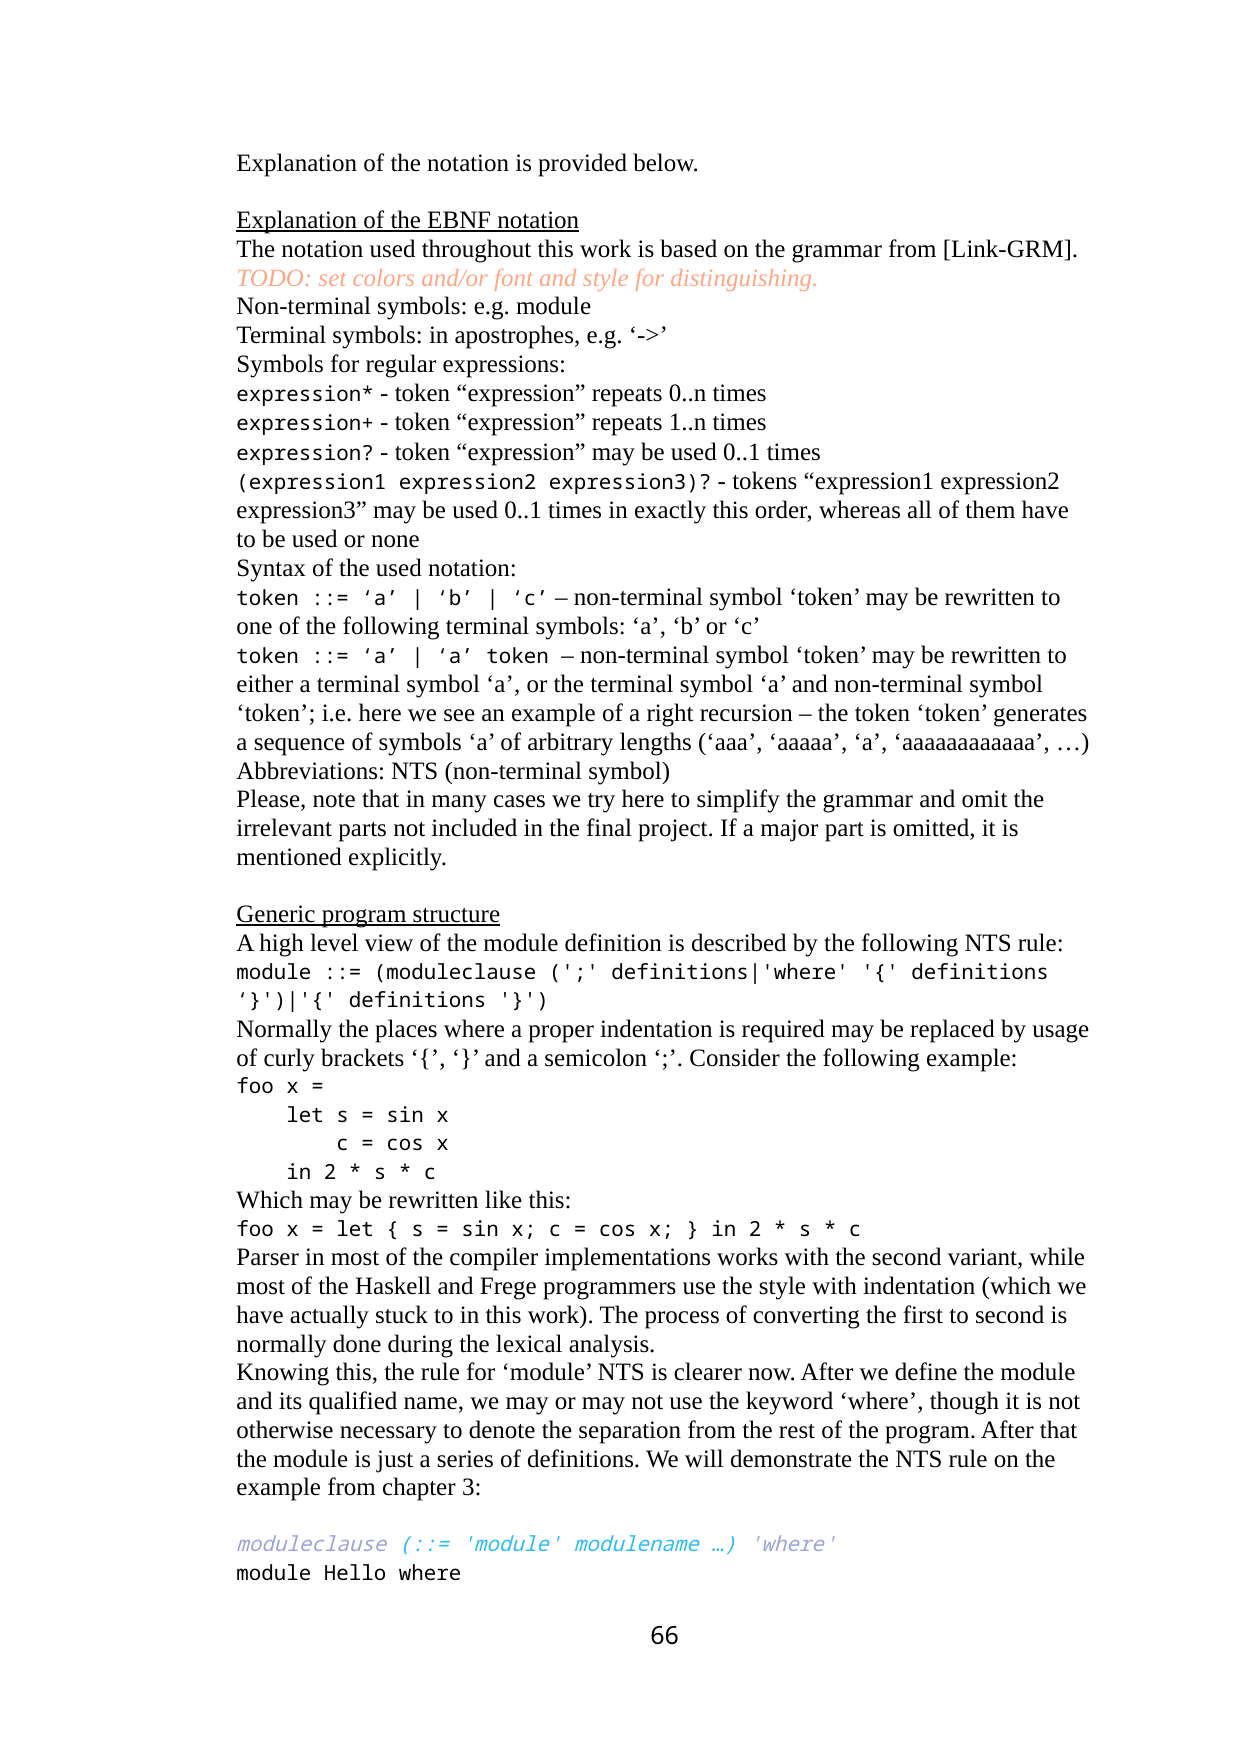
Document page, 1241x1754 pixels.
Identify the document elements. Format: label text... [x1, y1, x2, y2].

text Knowing this, the rule for ‘module’ NTS is clearer now. After we define the module and its qualified name, we may or may not use the keyword ‘where’, though it is not otherwise necessary to denote the separation from the rest of the program. After that the module is just a series of definitions. We will demonstrate the NTS rule on the example from chapter 3: [236, 1357, 1092, 1501]
text token ::= ‘a’ | ‘a’ token – non-terminal symbol ‘token’ may be rewritten to either a terminal symbol ‘a’, or the terminal symbol ‘a’ and non-terminal symbol ‘token’; i.e. here we see an example of a right recursion – the token ‘token’ generates a sequence of symbols ‘a’ of arbitrary lengths (‘aaa’, ‘aaaaa’, ‘a’, ‘aaaaaaaaaaaa’, …) [236, 640, 1092, 756]
text expression? - token “expression” may be used 0..1 times [236, 437, 1092, 466]
text module ::= (moduleclause (';' definitions|'where' '{' definitions ‘}')|'{' definitions '}') [236, 957, 1092, 1014]
text Non-terminal symbols: e.g. module [236, 291, 1092, 320]
text Abbreviations: NTS (non-terminal symbol) [236, 756, 1092, 784]
text foo x = [236, 1071, 1092, 1100]
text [236, 148, 1092, 176]
text A high level view of the module definition is described by the following NTS rule: [236, 928, 1092, 957]
text (expression1 expression2 expression3)? - tokens “expression1 expression2 expression3” may be used 0..1 times in exactly this order, whereas all of them have to be used or none [236, 466, 1092, 553]
text let s = sin x [236, 1100, 1092, 1128]
text The notation used throughout this work is based on the grammar from [Link-GRM]. [236, 234, 1092, 263]
text Which may be rewritten like this: [236, 1185, 1092, 1214]
text foo x = let { s = sin x; c = cos x; } in 2 * s * c [236, 1214, 1092, 1242]
text Parser in most of the compiler implementations works with the second variant, while most of the Haskell and Frege programmers use the style with indentation (which we have actually stuck to in this work). The process of converting the first to second is normally done during the lexical analysis. [236, 1242, 1092, 1357]
text Please, note that in many cases we try here to simplify the grammar and omit the irrelevant parts not included in the final project. If a major part is omitted, it is mentioned explicitly. [236, 784, 1092, 871]
text token ::= ‘a’ | ‘b’ | ‘c’ – non-terminal symbol ‘token’ may be rewritten to one of the following terminal symbols: ‘a’, ‘b’ or ‘c’ [236, 582, 1092, 640]
text expression* - token “expression” repeats 0..n times [236, 378, 1092, 407]
text Terminal symbols: in apostrophes, e.g. ‘->’ [236, 320, 1092, 349]
text expression+ - token “expression” repeats 1..n times [236, 407, 1092, 437]
text c = cos x [236, 1128, 1092, 1157]
text module Hello where [236, 1558, 1092, 1586]
text Symbols for regular expressions: [236, 349, 1092, 378]
text Syntax of the used notation: [236, 553, 1092, 582]
text moduleclause (::= 'module' modulename …) 'where' [236, 1529, 1092, 1558]
text Explanation of the EBNF notation [236, 205, 1092, 234]
text Normally the places where a proper indentation is required may be replaced by usage of curly brackets ‘{’, ‘}’ and a semicolon ‘;’. Consider the following example: [236, 1014, 1092, 1071]
text Generic program structure [236, 899, 1092, 928]
text in 2 * s * c [236, 1157, 1092, 1185]
text TODO: set colors and/or font and style for distinguishing. [236, 263, 1092, 291]
